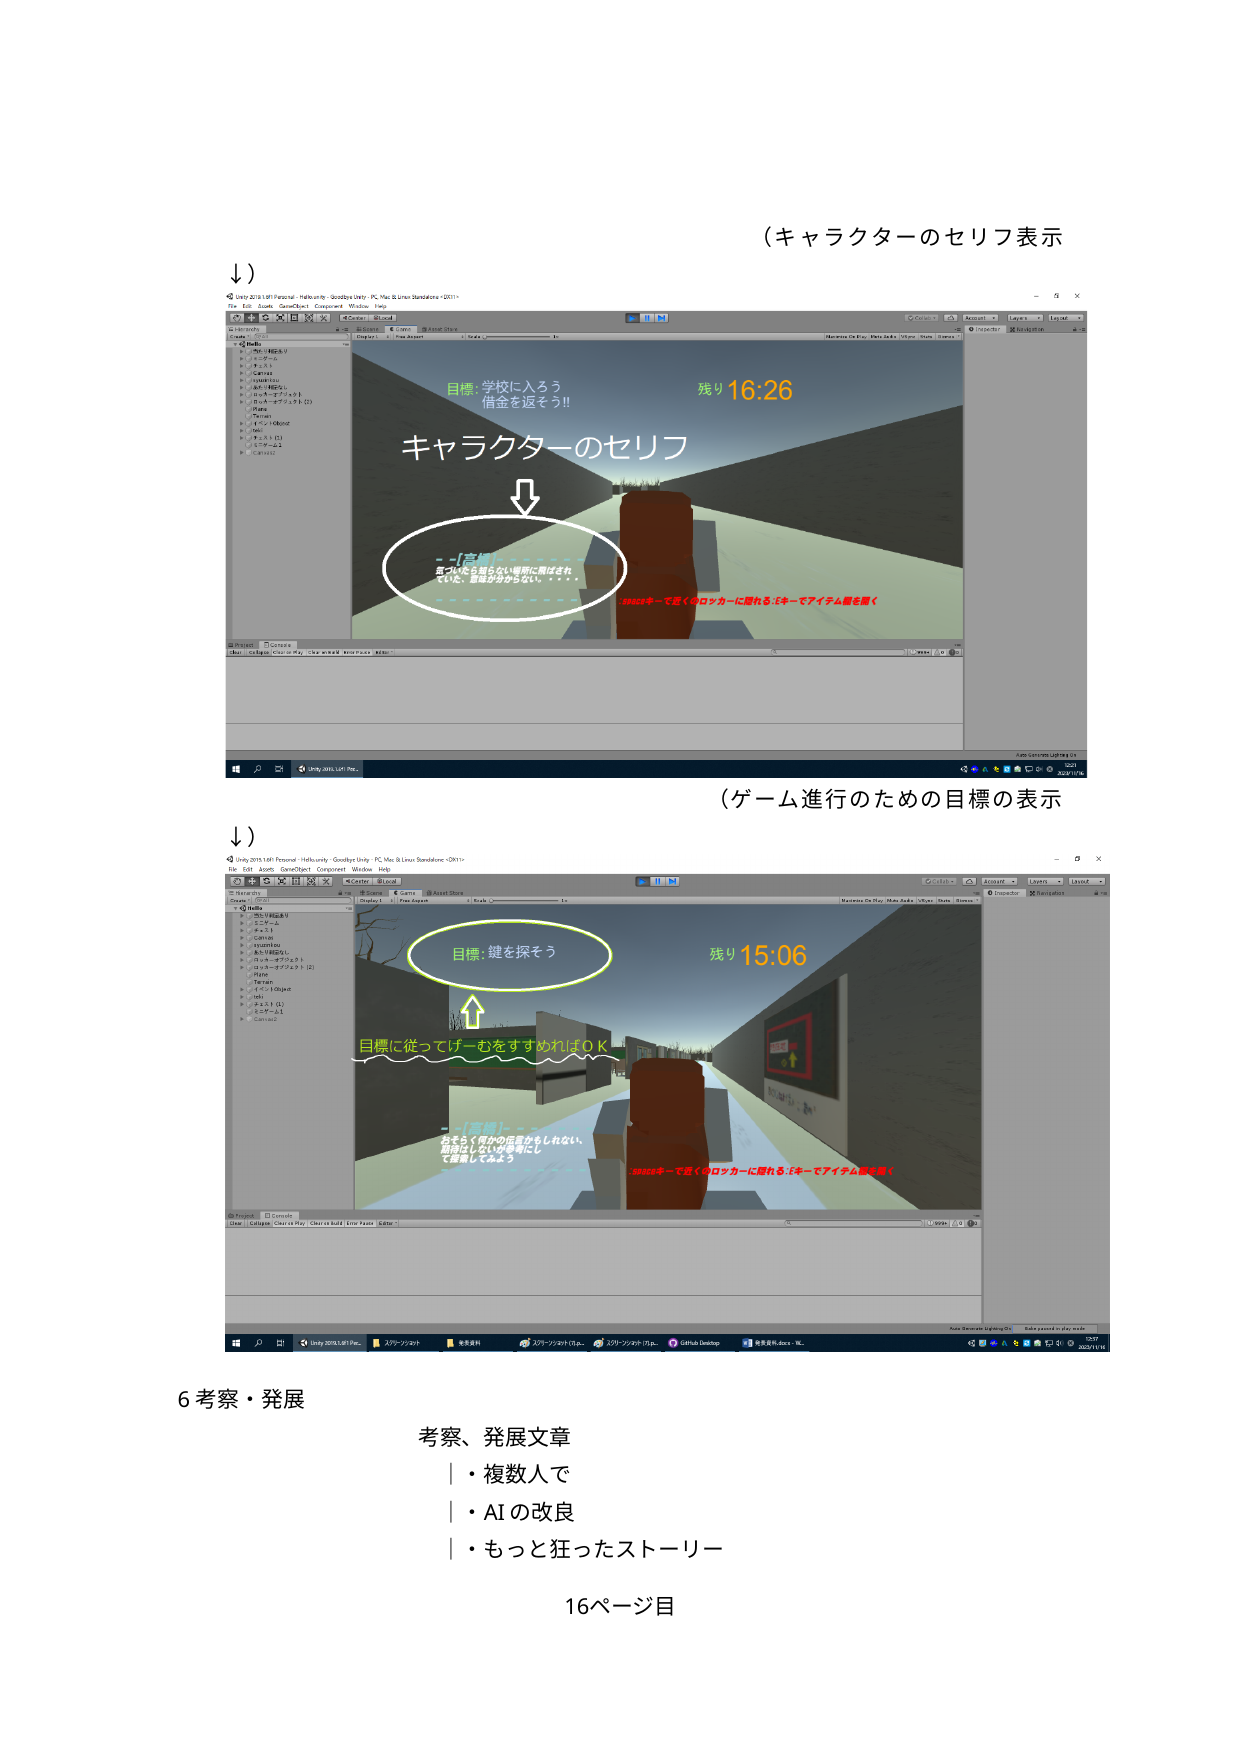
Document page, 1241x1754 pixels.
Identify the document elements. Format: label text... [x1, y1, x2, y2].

list （ゲーム進行のための目標の表示↓） [226, 779, 1063, 854]
text ｜・もっと狂ったストーリー [177, 1529, 1063, 1567]
text ｜・AIの改良 [177, 1492, 1063, 1529]
picture [225, 854, 1110, 1352]
list （キャラクターのセリフ表示↓） [226, 217, 1063, 291]
picture [225, 291, 1088, 778]
text ｜・複数人で [177, 1454, 1063, 1492]
text 考察、発展文章 [177, 1417, 1063, 1454]
text 6 考察・発展 [177, 1379, 1063, 1417]
